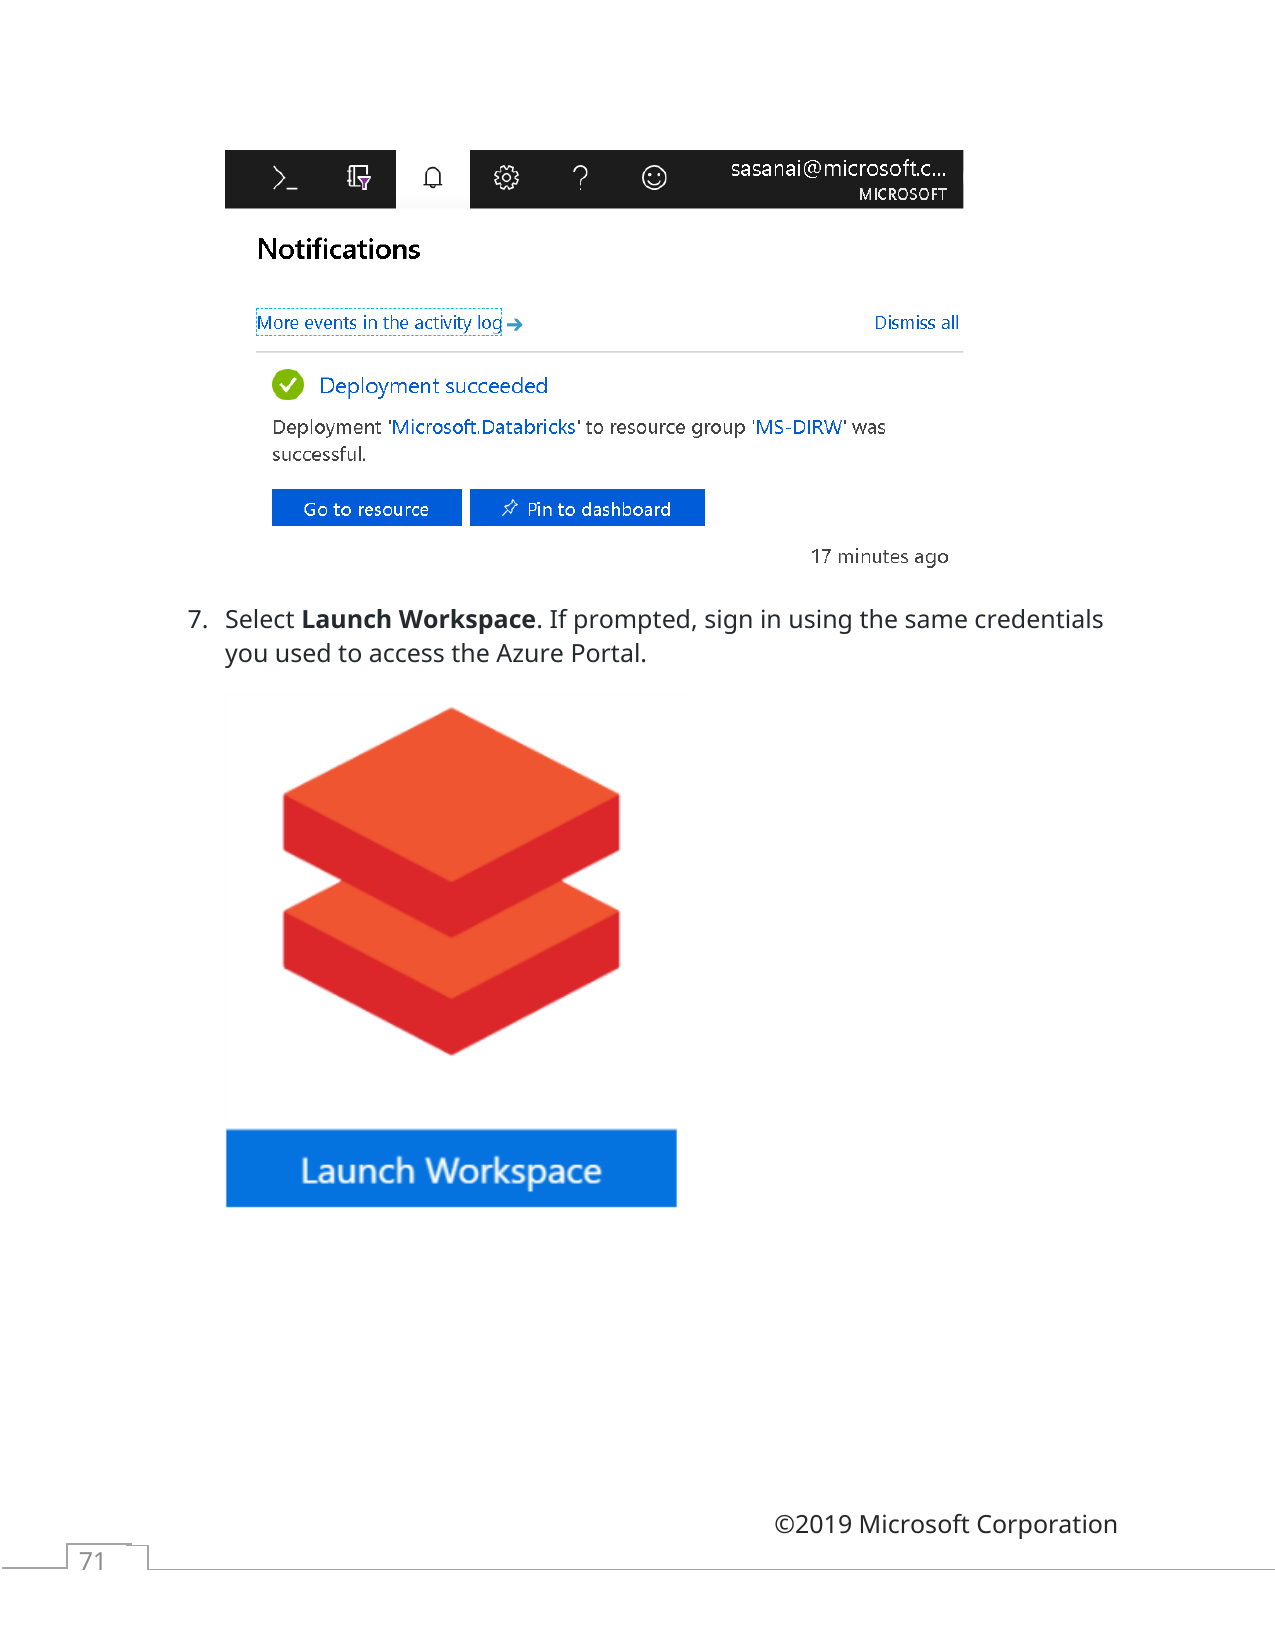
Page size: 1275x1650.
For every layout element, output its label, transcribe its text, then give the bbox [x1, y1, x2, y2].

list Select Launch Workspace. If prompted, sign in using the same credentials you used to access the Azure Portal. [187, 602, 1125, 670]
picture [225, 694, 688, 1223]
picture [225, 150, 964, 577]
